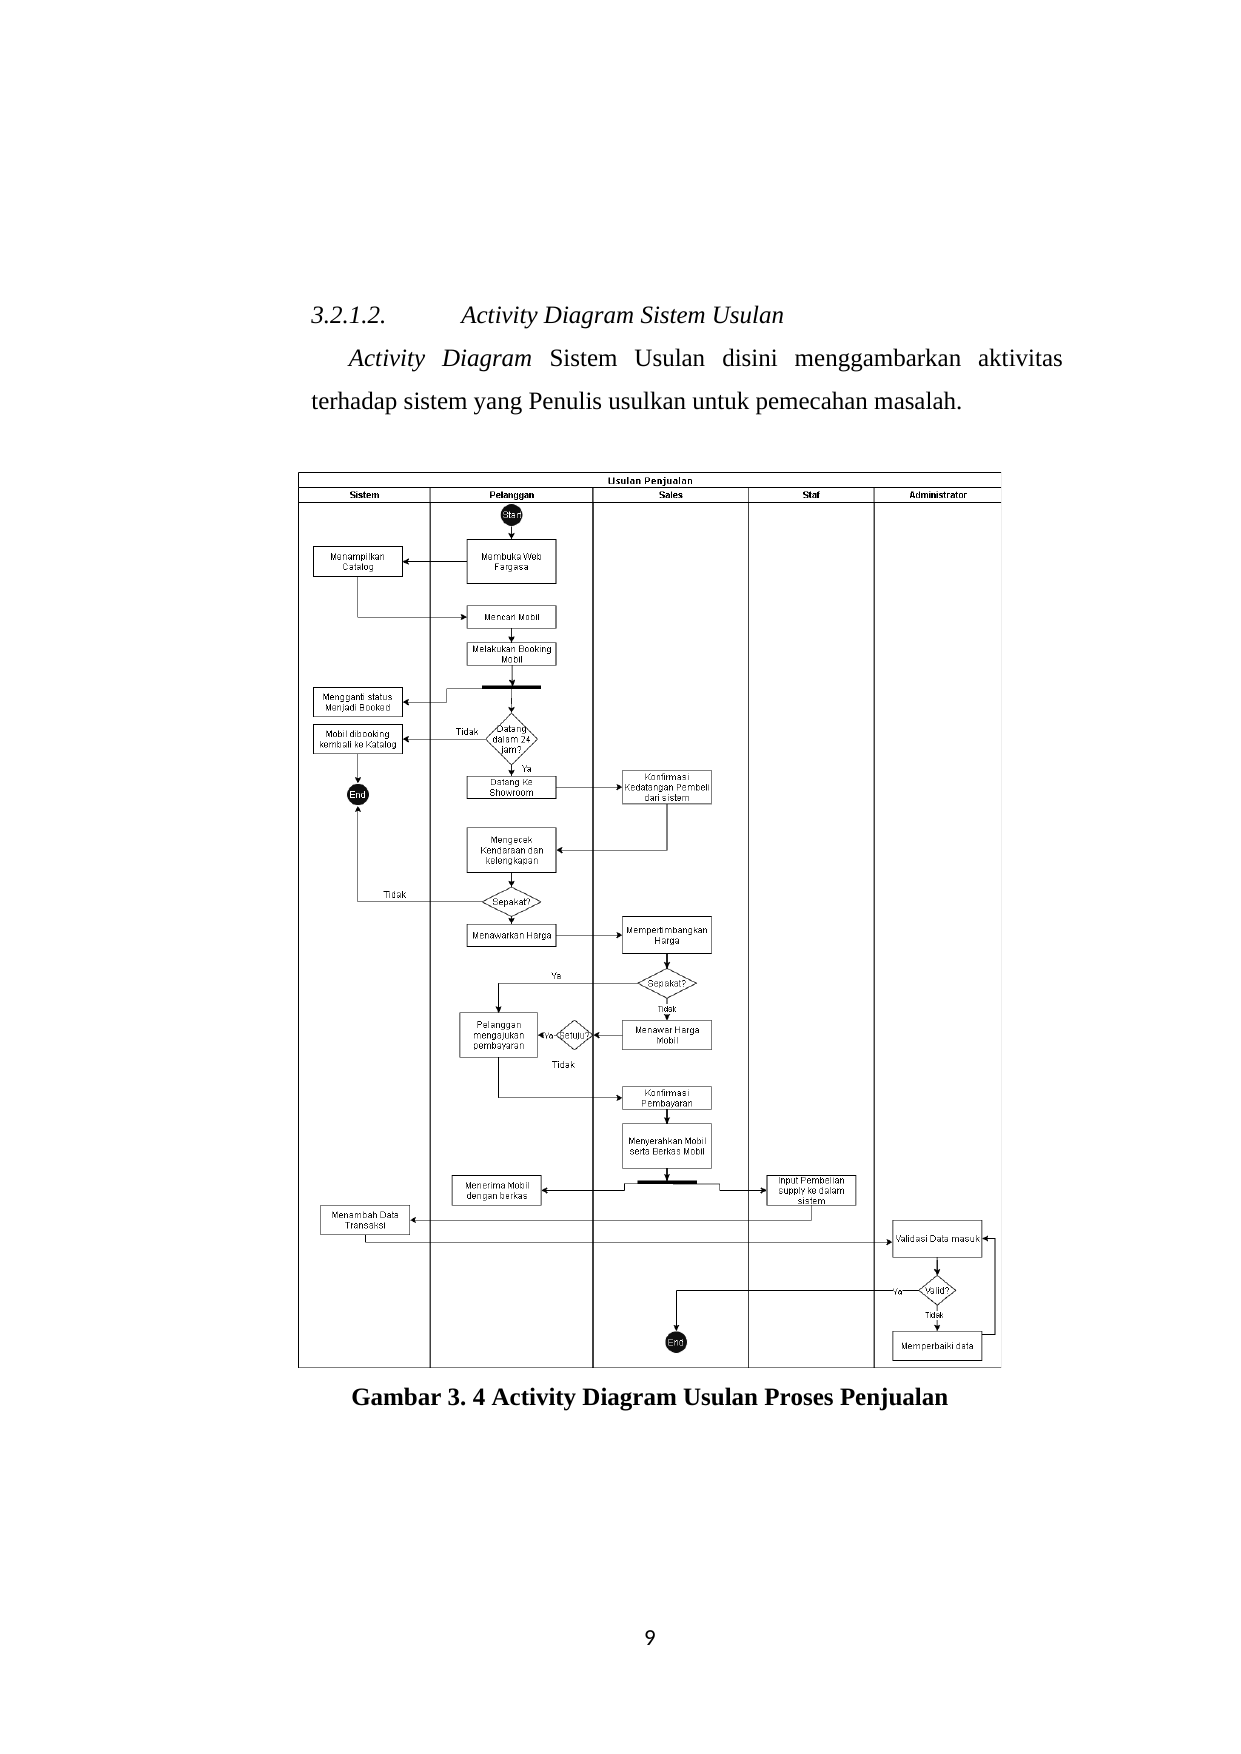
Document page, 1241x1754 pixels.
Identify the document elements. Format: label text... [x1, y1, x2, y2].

text Activity Diagram Sistem Usulan disini menggambarkan aktivitas terhadap sistem yang Penulis usulkan untuk pemecahan masalah. [311, 343, 1063, 415]
subtitle Activity Diagram Sistem Usulan [311, 300, 1063, 329]
picture [298, 472, 1002, 1368]
text Gambar 3. 4 Activity Diagram Usulan Proses Penjualan [236, 1382, 1063, 1411]
